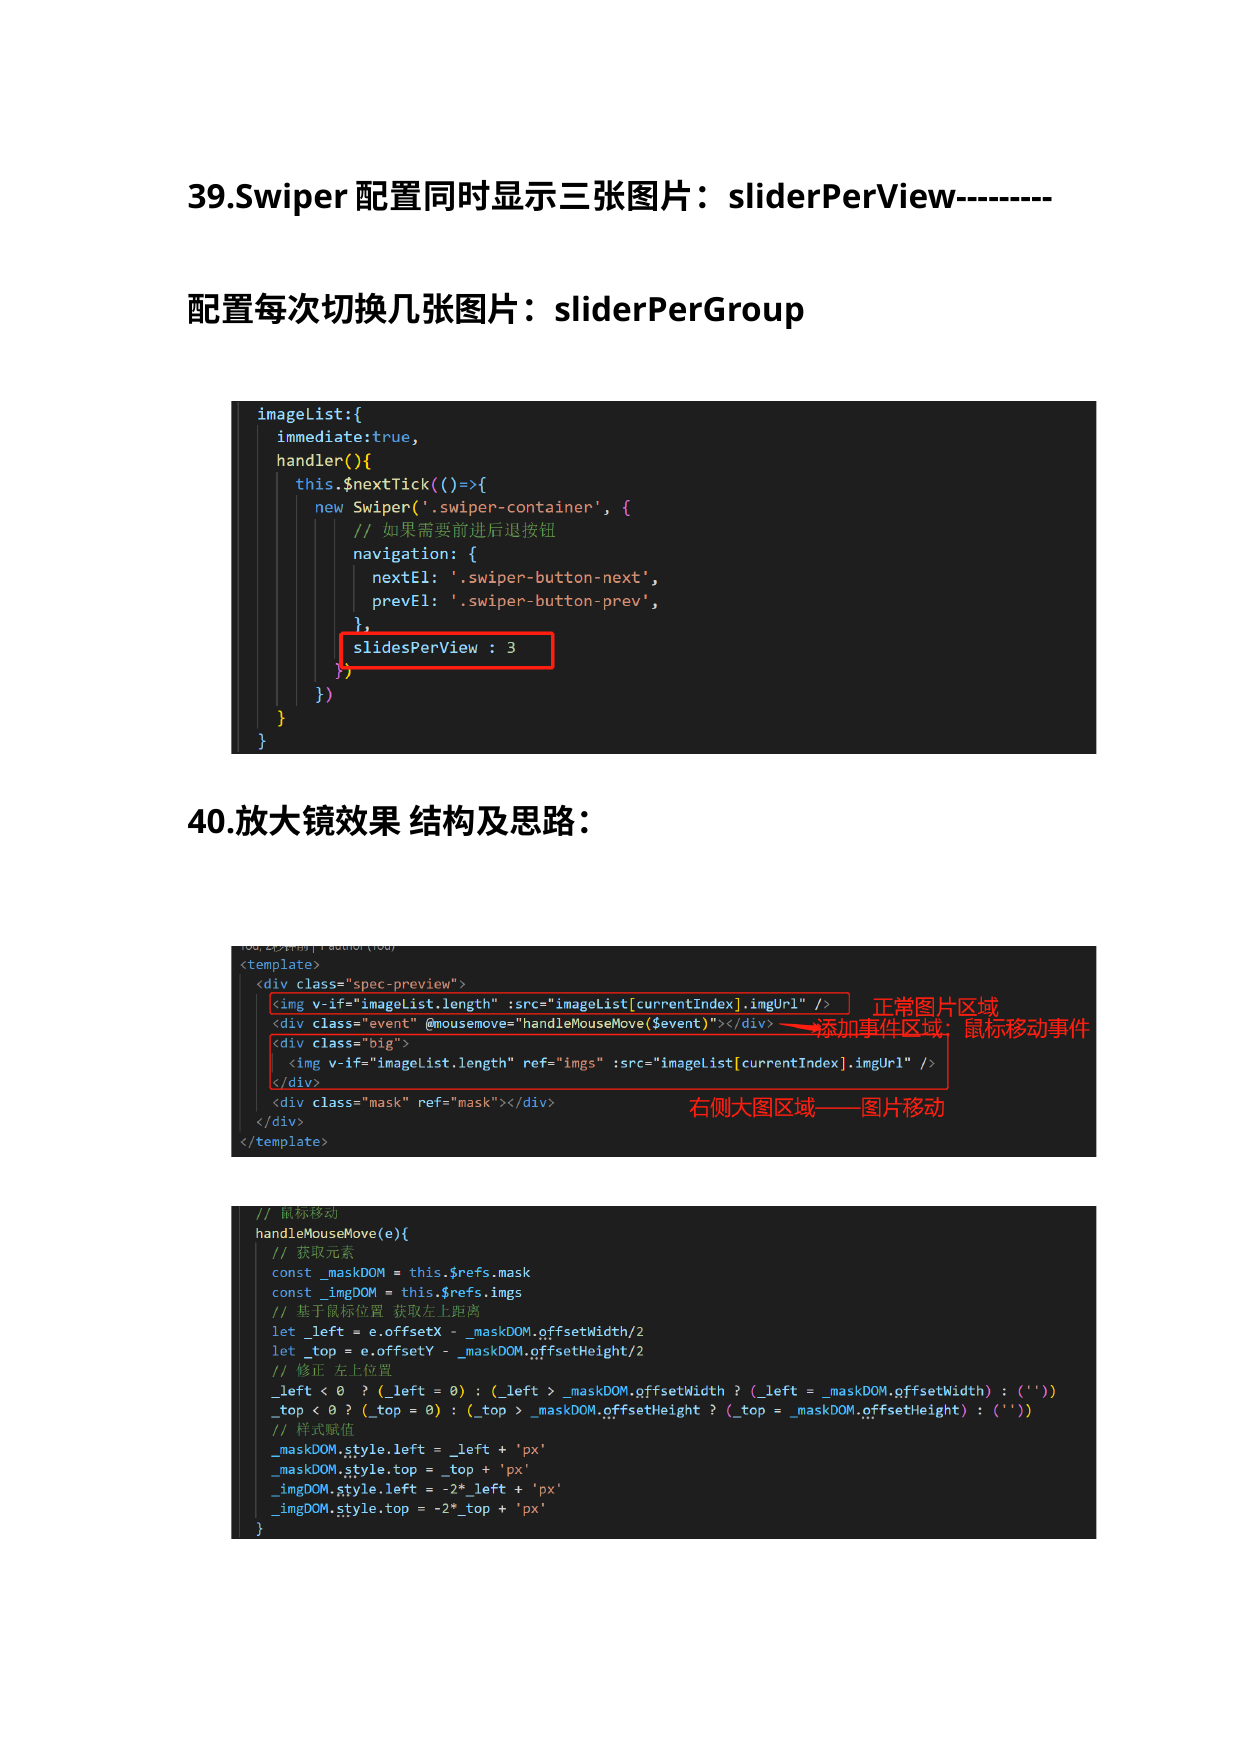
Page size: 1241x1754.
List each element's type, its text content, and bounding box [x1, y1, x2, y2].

picture [231, 1206, 1097, 1539]
picture [231, 946, 1097, 1157]
picture [231, 401, 1097, 754]
subtitle 40.放大镜效果 结构及思路： [187, 786, 1053, 851]
subtitle 39.Swiper配置同时显示三张图片：sliderPerView---------配置每次切换几张图片：sliderPerGroup [187, 162, 1053, 339]
